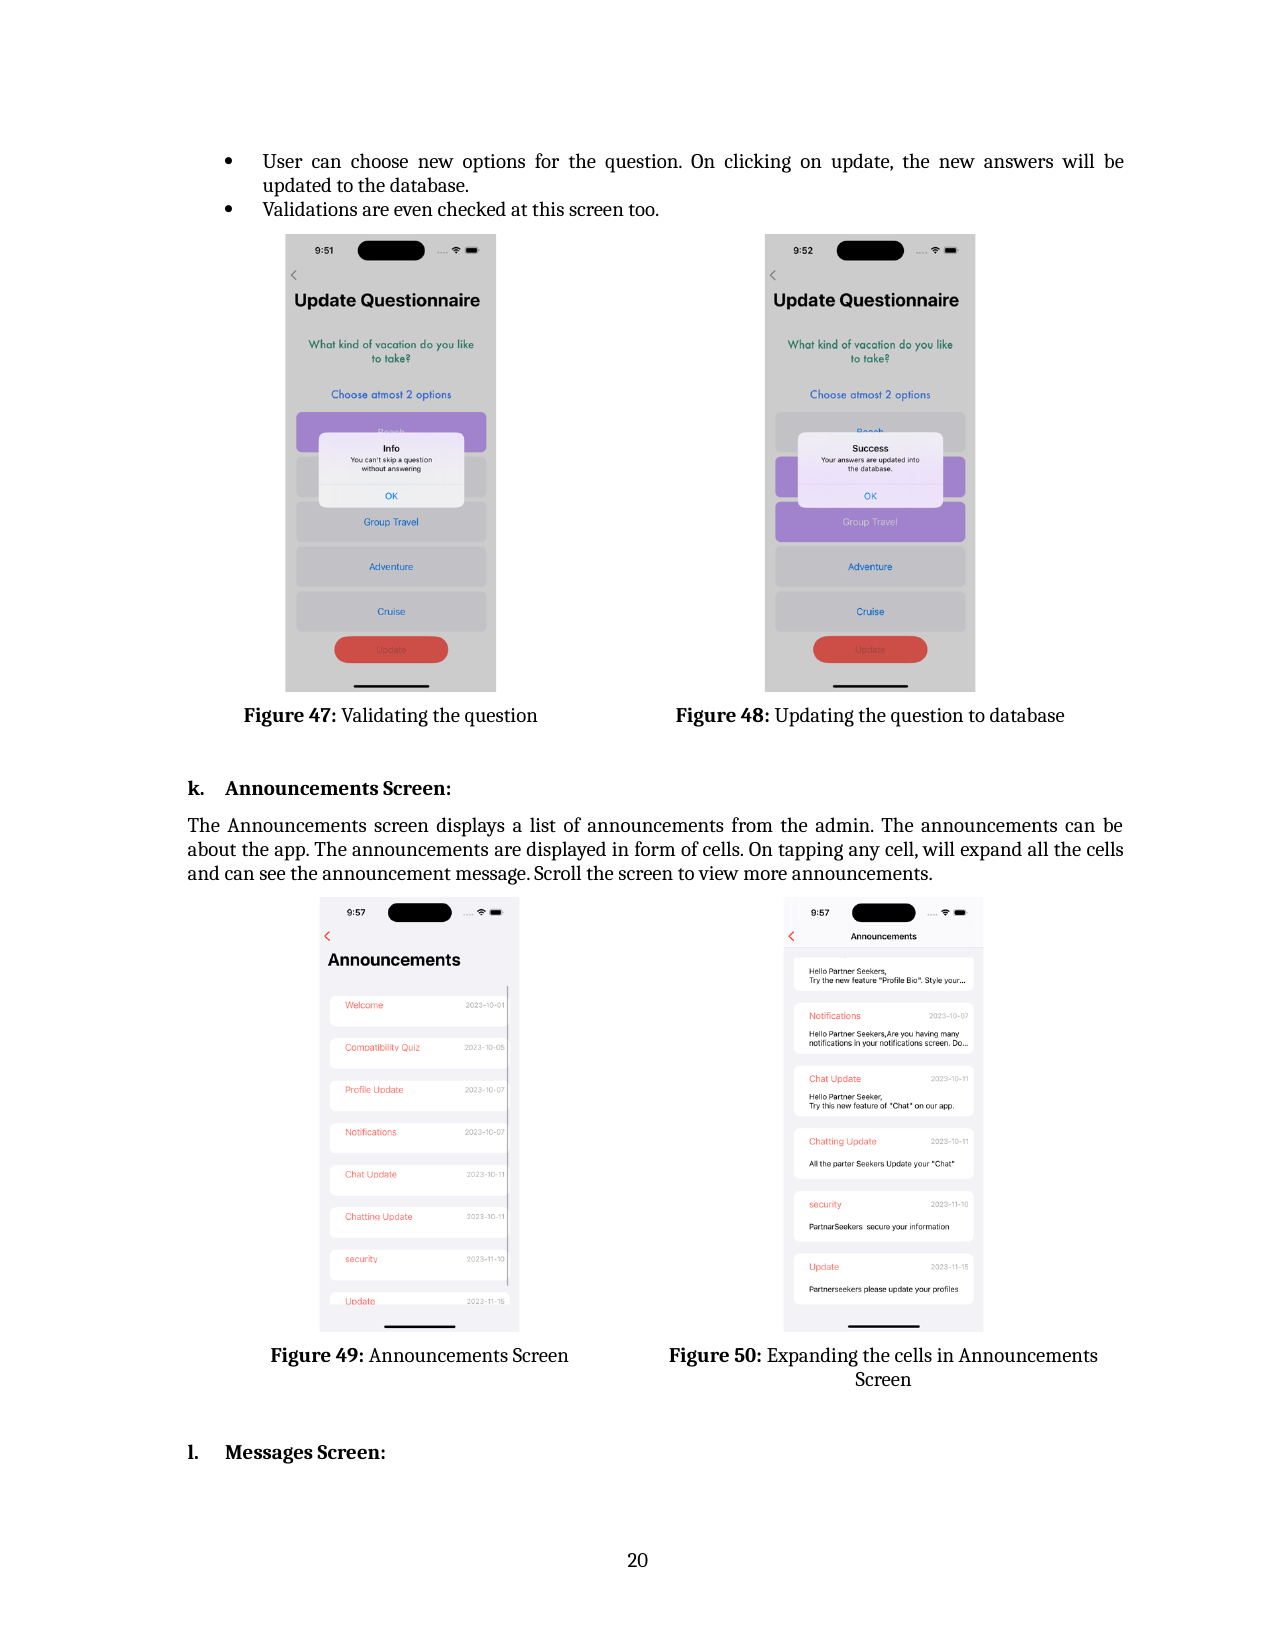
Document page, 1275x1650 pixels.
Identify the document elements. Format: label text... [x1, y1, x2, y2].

list Announcements Screen: [187, 777, 1125, 801]
list Validations are even checked at this screen too. [225, 198, 1125, 222]
table_header Figure 49: Announcements Screen [188, 898, 651, 1404]
table_header Figure 50: Expanding the cells in Announcements Screen [651, 898, 1115, 1404]
table_header Figure 48: Updating the question to database [630, 234, 1110, 740]
list User can choose new options for the question. On clicking on update, the new answers will be updated to the database. [225, 150, 1125, 198]
list Messages Screen: [187, 1441, 1125, 1465]
picture [285, 234, 497, 692]
picture [764, 234, 976, 692]
picture [783, 897, 984, 1332]
table_header Figure 47: Validating the question [151, 234, 630, 740]
text The Announcements screen displays a list of announcements from the admin. The announcements can be about the app. The announcements are displayed in form of cells. On tapping any cell, will expand all the cells and can see the announcement message. Scroll the screen to view more announcements. [187, 813, 1125, 885]
picture [319, 897, 520, 1332]
